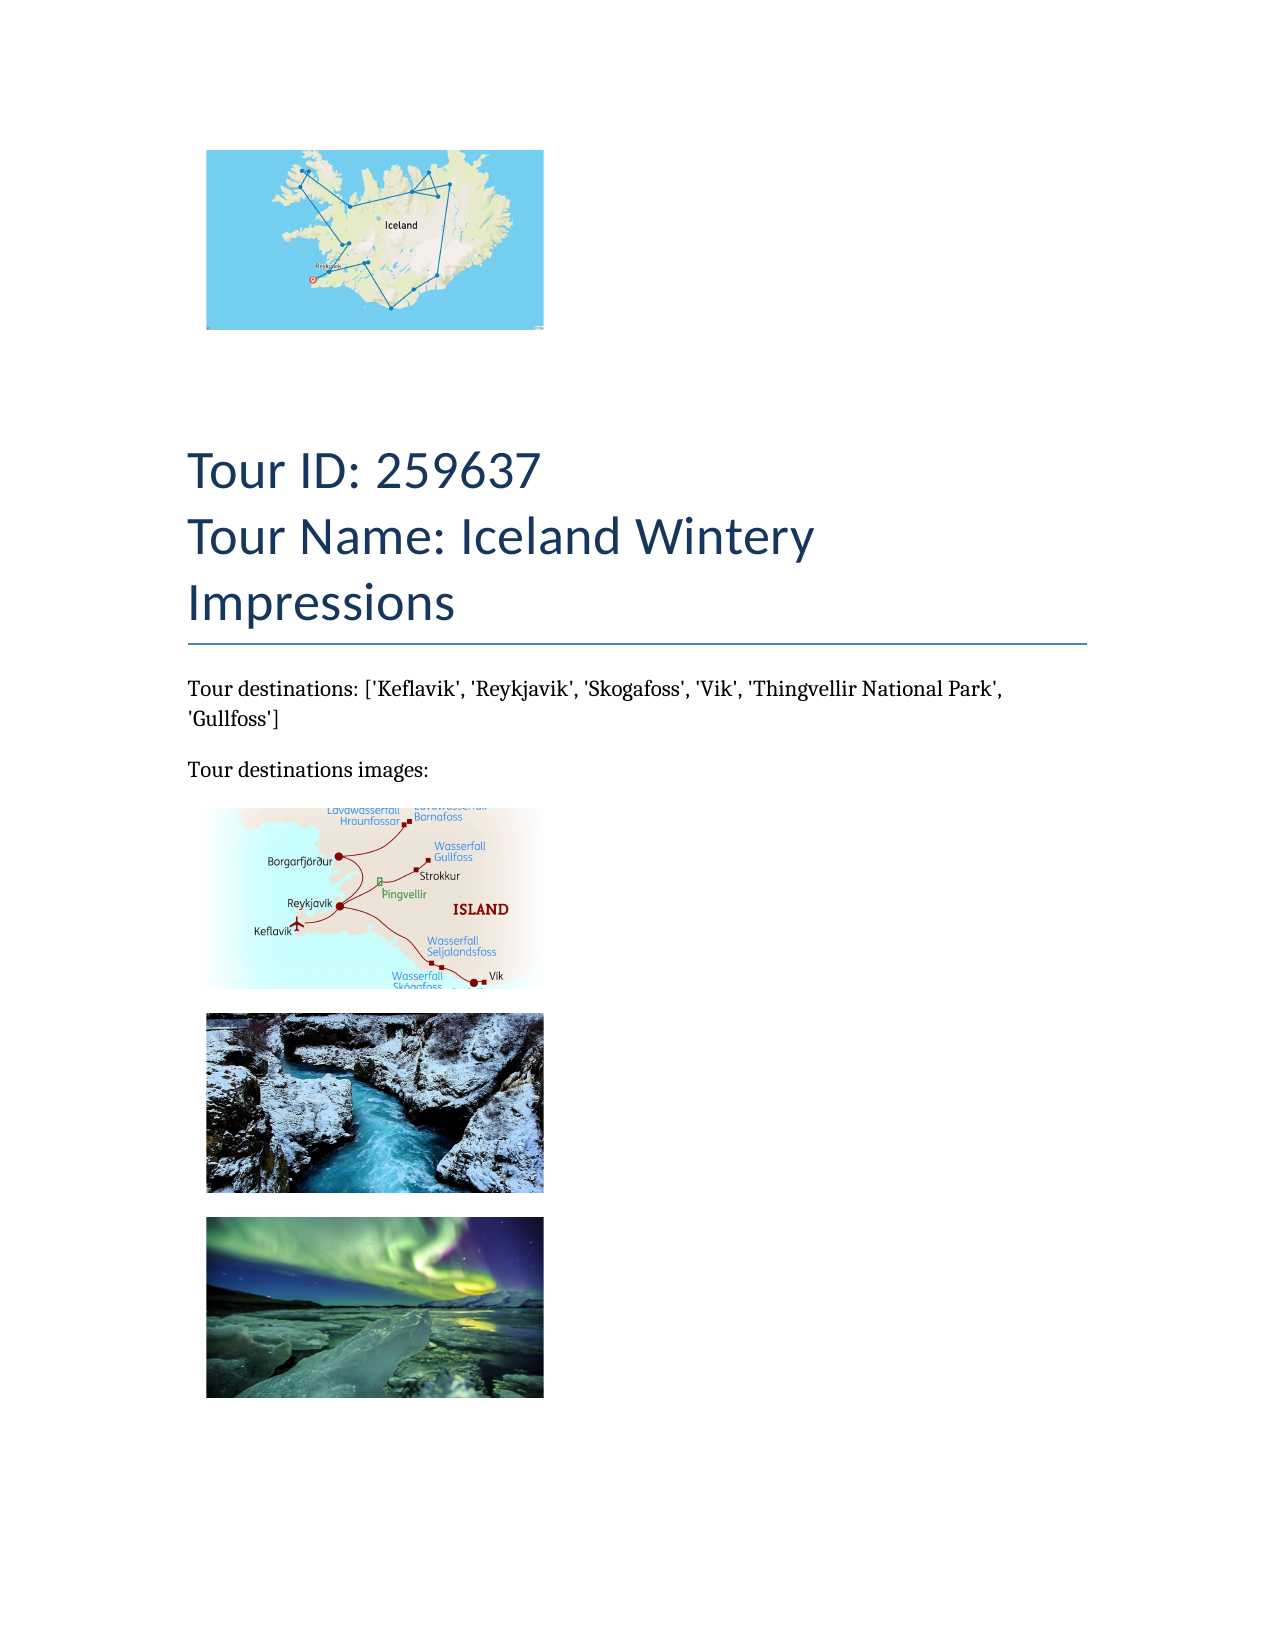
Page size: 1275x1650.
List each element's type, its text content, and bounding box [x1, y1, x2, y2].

picture [206, 1013, 544, 1193]
picture [206, 808, 544, 989]
text Tour destinations: ['Keflavik', 'Reykjavik', 'Skogafoss', 'Vik', 'Thingvellir National Park', 'Gullfoss'] [187, 676, 1087, 733]
picture [206, 150, 544, 330]
picture [206, 1217, 544, 1398]
title Tour ID: 259637 Tour Name: Iceland Wintery Impressions [187, 436, 1087, 645]
text Tour destinations images: [187, 757, 1087, 784]
